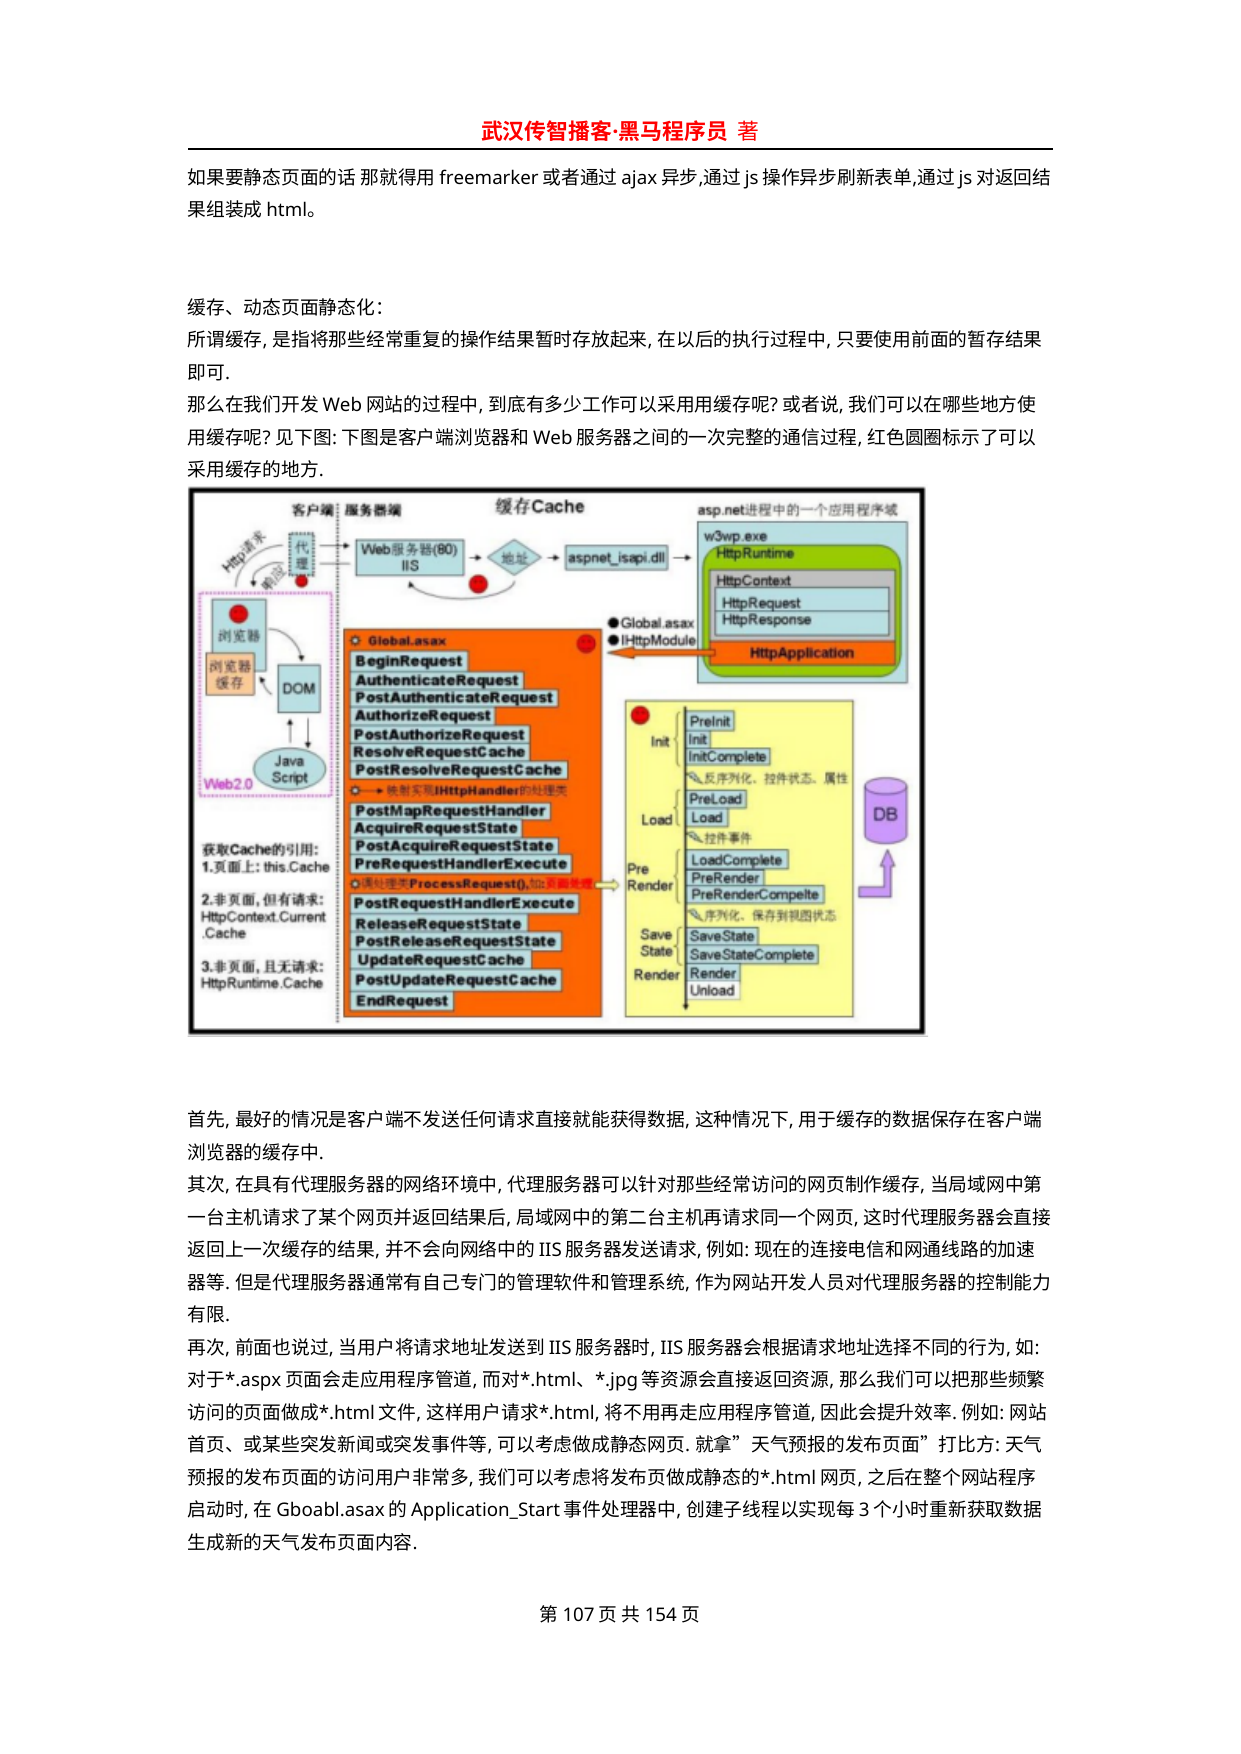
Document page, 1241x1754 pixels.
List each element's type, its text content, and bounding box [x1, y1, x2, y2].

text 首先, 最好的情况是客户端不发送任何请求直接就能获得数据, 这种情况下, 用于缓存的数据保存在客户端浏览器的缓存中. [187, 1102, 1053, 1167]
text 缓存、动态页面静态化： [187, 290, 1053, 322]
text 再次, 前面也说过, 当用户将请求地址发送到IIS服务器时, IIS服务器会根据请求地址选择不同的行为, 如: 对于*.aspx页面会走应用程序管道, 而对*.html、*.jpg等资源会直接返回资源, 那么我们可以把那些频繁访问的页面做成*.html文件, 这样用户请求*.html, 将不用再走应用程序管道, 因此会提升效率. 例如: 网站首页、或某些突发新闻或突发事件等, 可以考虑做成静态网页. 就拿”天气预报的发布页面”打比方: 天气预报的发布页面的访问用户非常多, 我们可以考虑将发布页做成静态的*.html网页, 之后在整个网站程序启动时, 在Gboabl.asax的Application_Start事件处理器中, 创建子线程以实现每3个小时重新获取数据生成新的天气发布页面内容. [187, 1330, 1053, 1557]
picture [187, 484, 929, 1038]
text 如果要静态页面的话 那就得用freemarker或者通过ajax异步,通过js操作异步刷新表单,通过js对返回结果组装成html。 [187, 160, 1053, 225]
text 那么在我们开发Web网站的过程中, 到底有多少工作可以采用用缓存呢? 或者说, 我们可以在哪些地方使用缓存呢? 见下图: 下图是客户端浏览器和Web服务器之间的一次完整的通信过程, 红色圆圈标示了可以采用缓存的地方. [187, 387, 1053, 485]
text 其次, 在具有代理服务器的网络环境中, 代理服务器可以针对那些经常访问的网页制作缓存, 当局域网中第一台主机请求了某个网页并返回结果后, 局域网中的第二台主机再请求同一个网页, 这时代理服务器会直接返回上一次缓存的结果, 并不会向网络中的IIS服务器发送请求, 例如: 现在的连接电信和网通线路的加速器等. 但是代理服务器通常有自己专门的管理软件和管理系统, 作为网站开发人员对代理服务器的控制能力有限. [187, 1167, 1053, 1330]
text 所谓缓存, 是指将那些经常重复的操作结果暂时存放起来, 在以后的执行过程中, 只要使用前面的暂存结果即可. [187, 322, 1053, 387]
